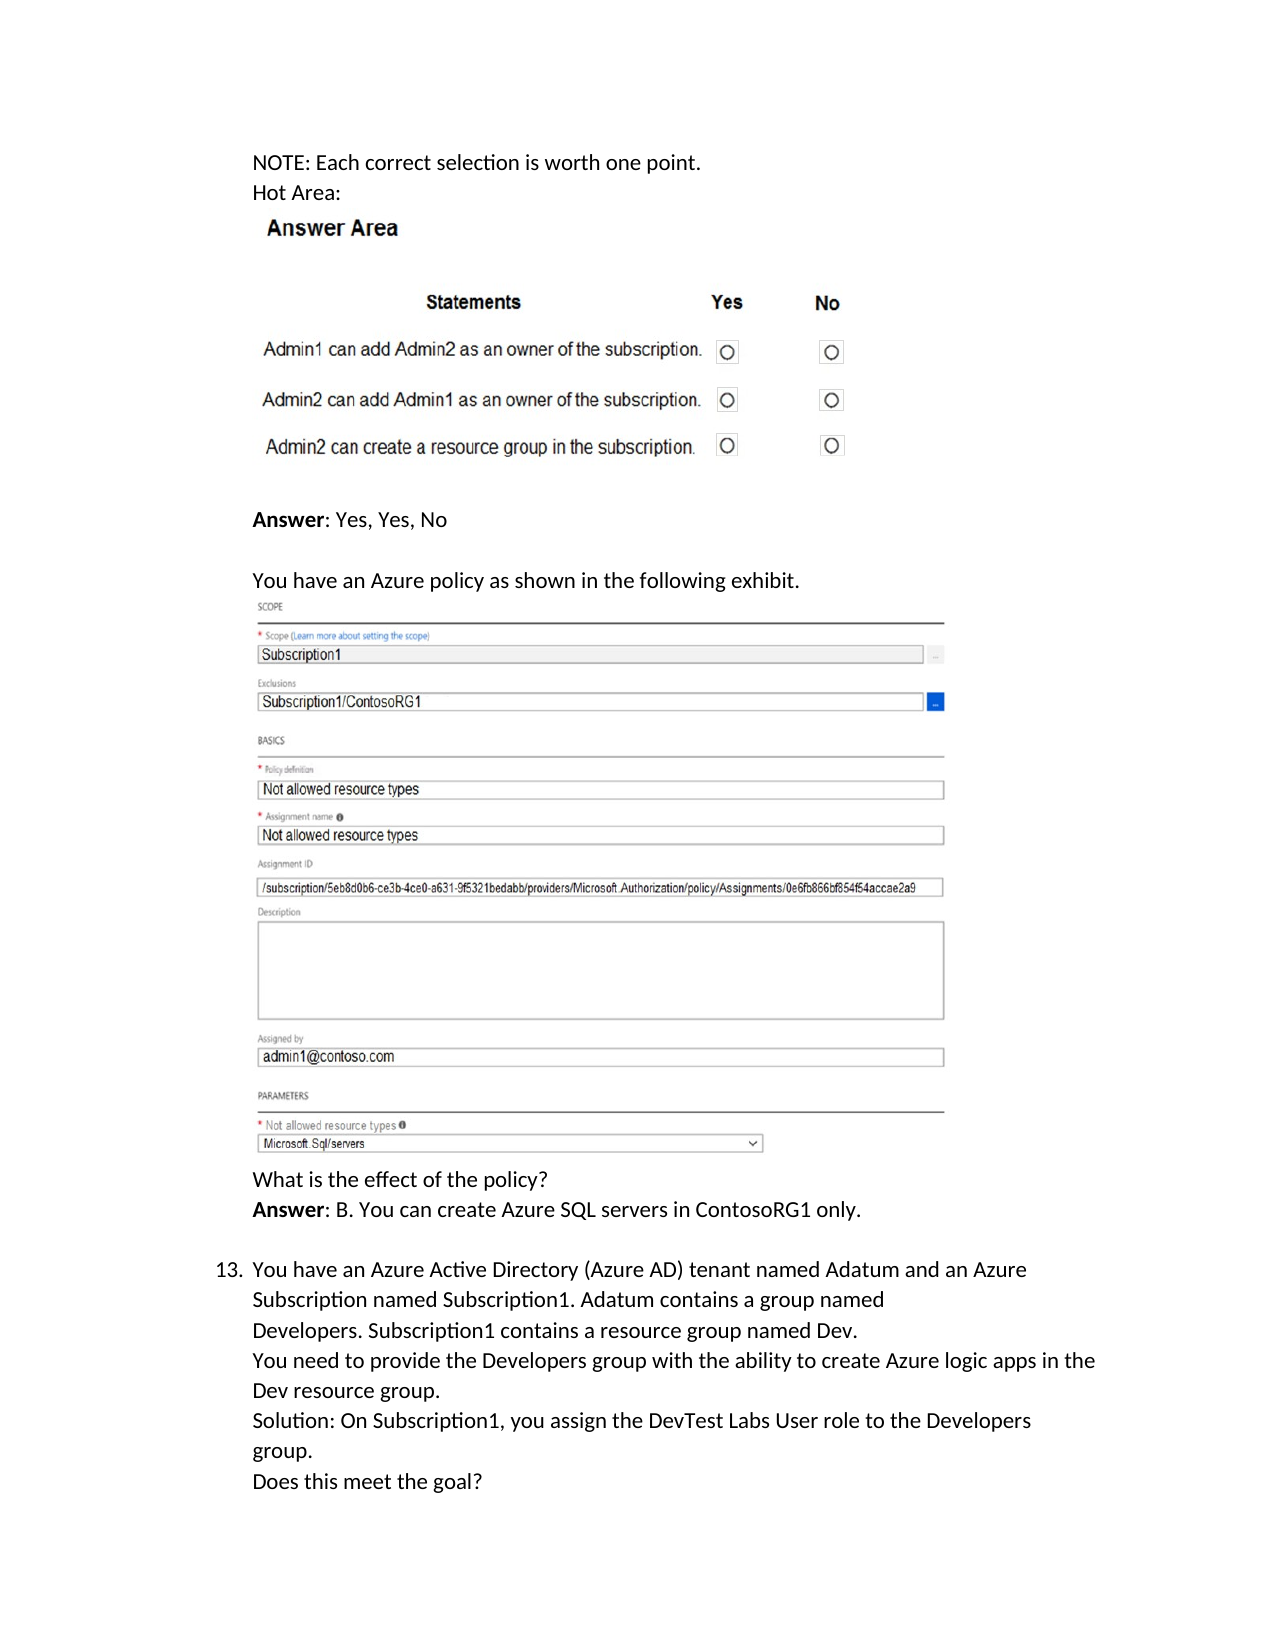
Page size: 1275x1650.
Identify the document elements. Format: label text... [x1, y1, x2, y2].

text Solution: On Subscription1, you assign the DevTest Labs User role to the Developers group. [252, 1406, 1098, 1464]
text Answer: B. You can create Azure SQL servers in ContosoRG1 only. [252, 1195, 1098, 1223]
text You have an Azure policy as shown in the following exhibit. [252, 566, 1098, 594]
text Does this meet the goal? [252, 1467, 1098, 1495]
text NOTE: Each correct selection is worth one point. [252, 148, 1098, 176]
text Developers. Subscription1 contains a resource group named Dev. [252, 1316, 1098, 1344]
list You have an Azure Active Directory (Azure AD) tenant named Adatum and an Azure Subscription named Subscription1. Adatum contains a group named [215, 1255, 1098, 1313]
text Hot Area: [252, 178, 1098, 206]
picture [252, 208, 846, 473]
text What is the effect of the policy? [252, 1165, 1098, 1193]
text Answer: Yes, Yes, No [252, 505, 1098, 533]
picture [252, 596, 953, 1163]
text You need to provide the Developers group with the ability to create Azure logic apps in the Dev resource group. [252, 1346, 1098, 1404]
